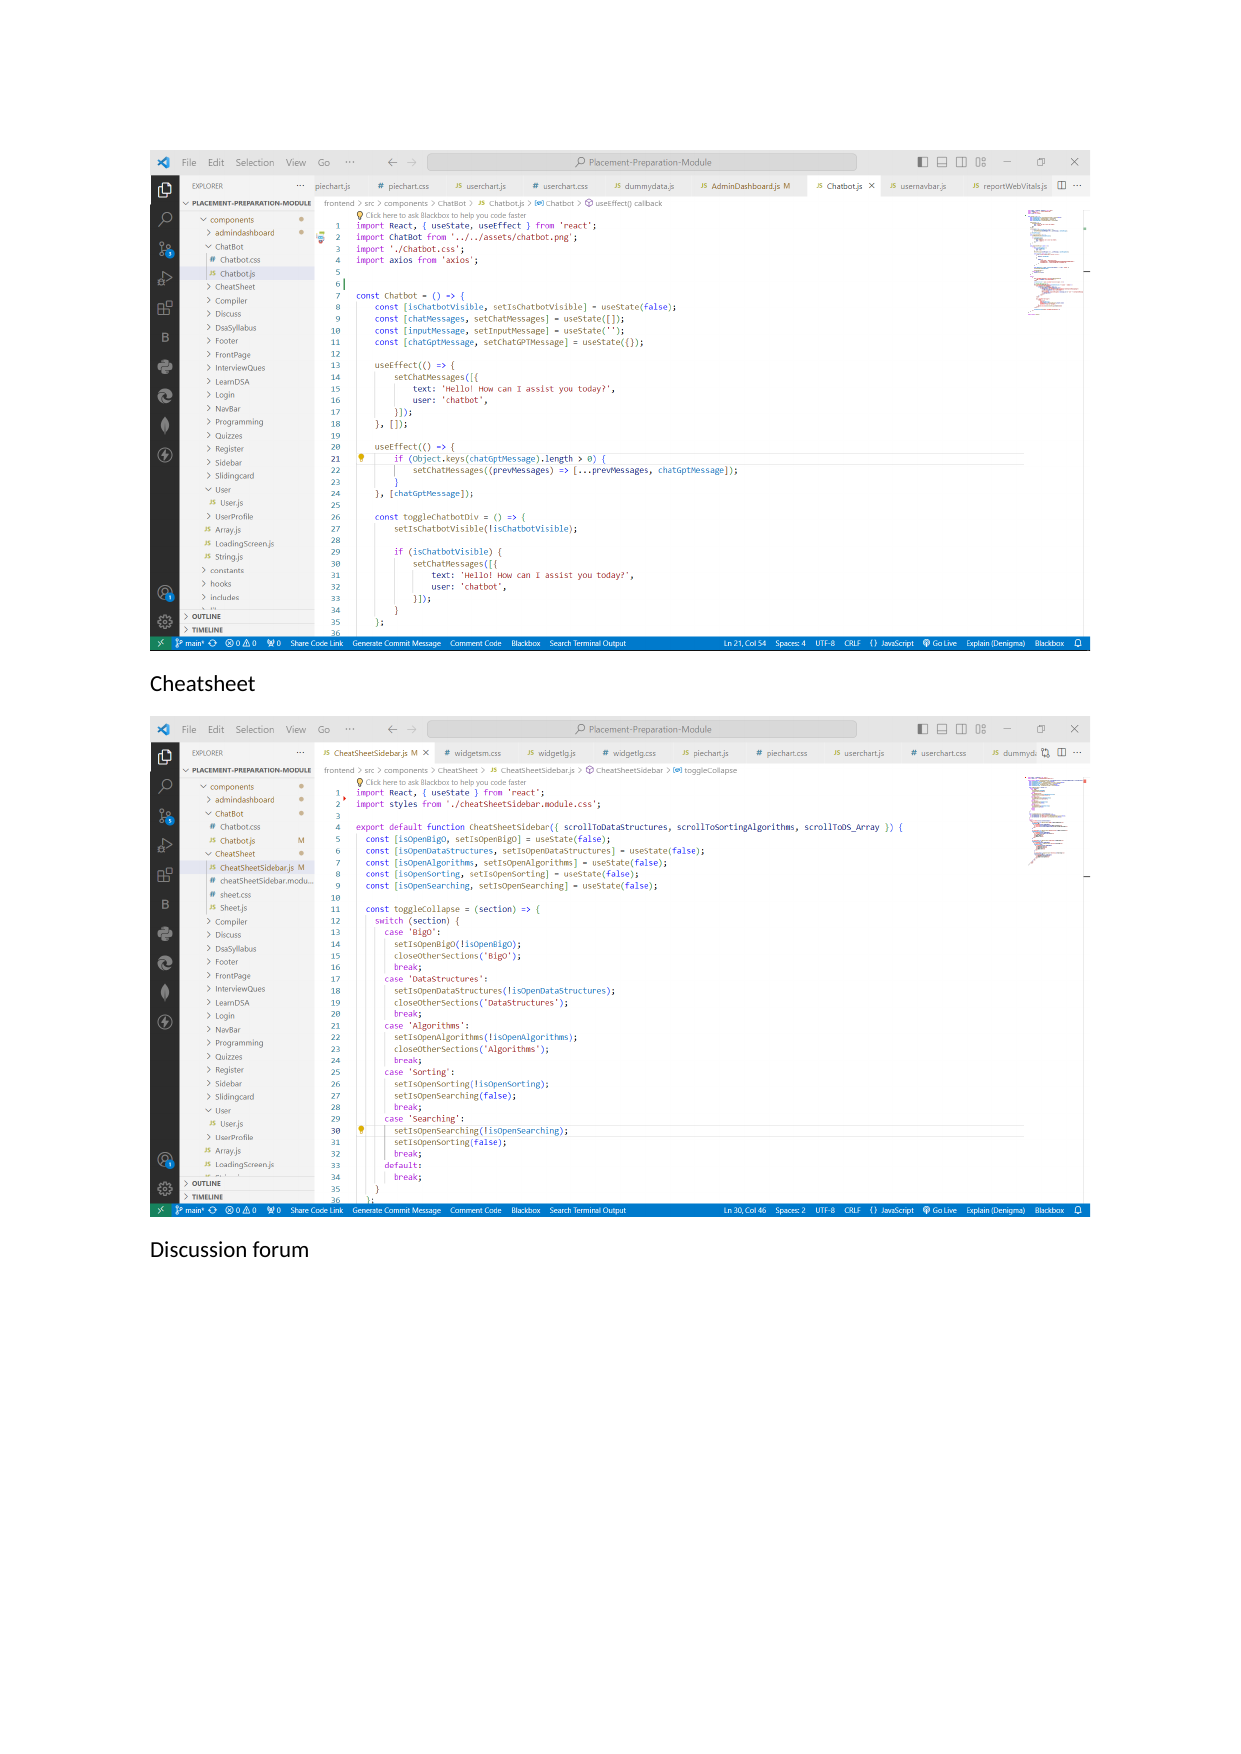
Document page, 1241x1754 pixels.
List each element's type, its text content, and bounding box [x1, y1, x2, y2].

picture [150, 716, 1091, 1217]
text Cheatsheet [150, 669, 1090, 697]
text Discussion forum [150, 1236, 1090, 1264]
picture [150, 150, 1091, 651]
